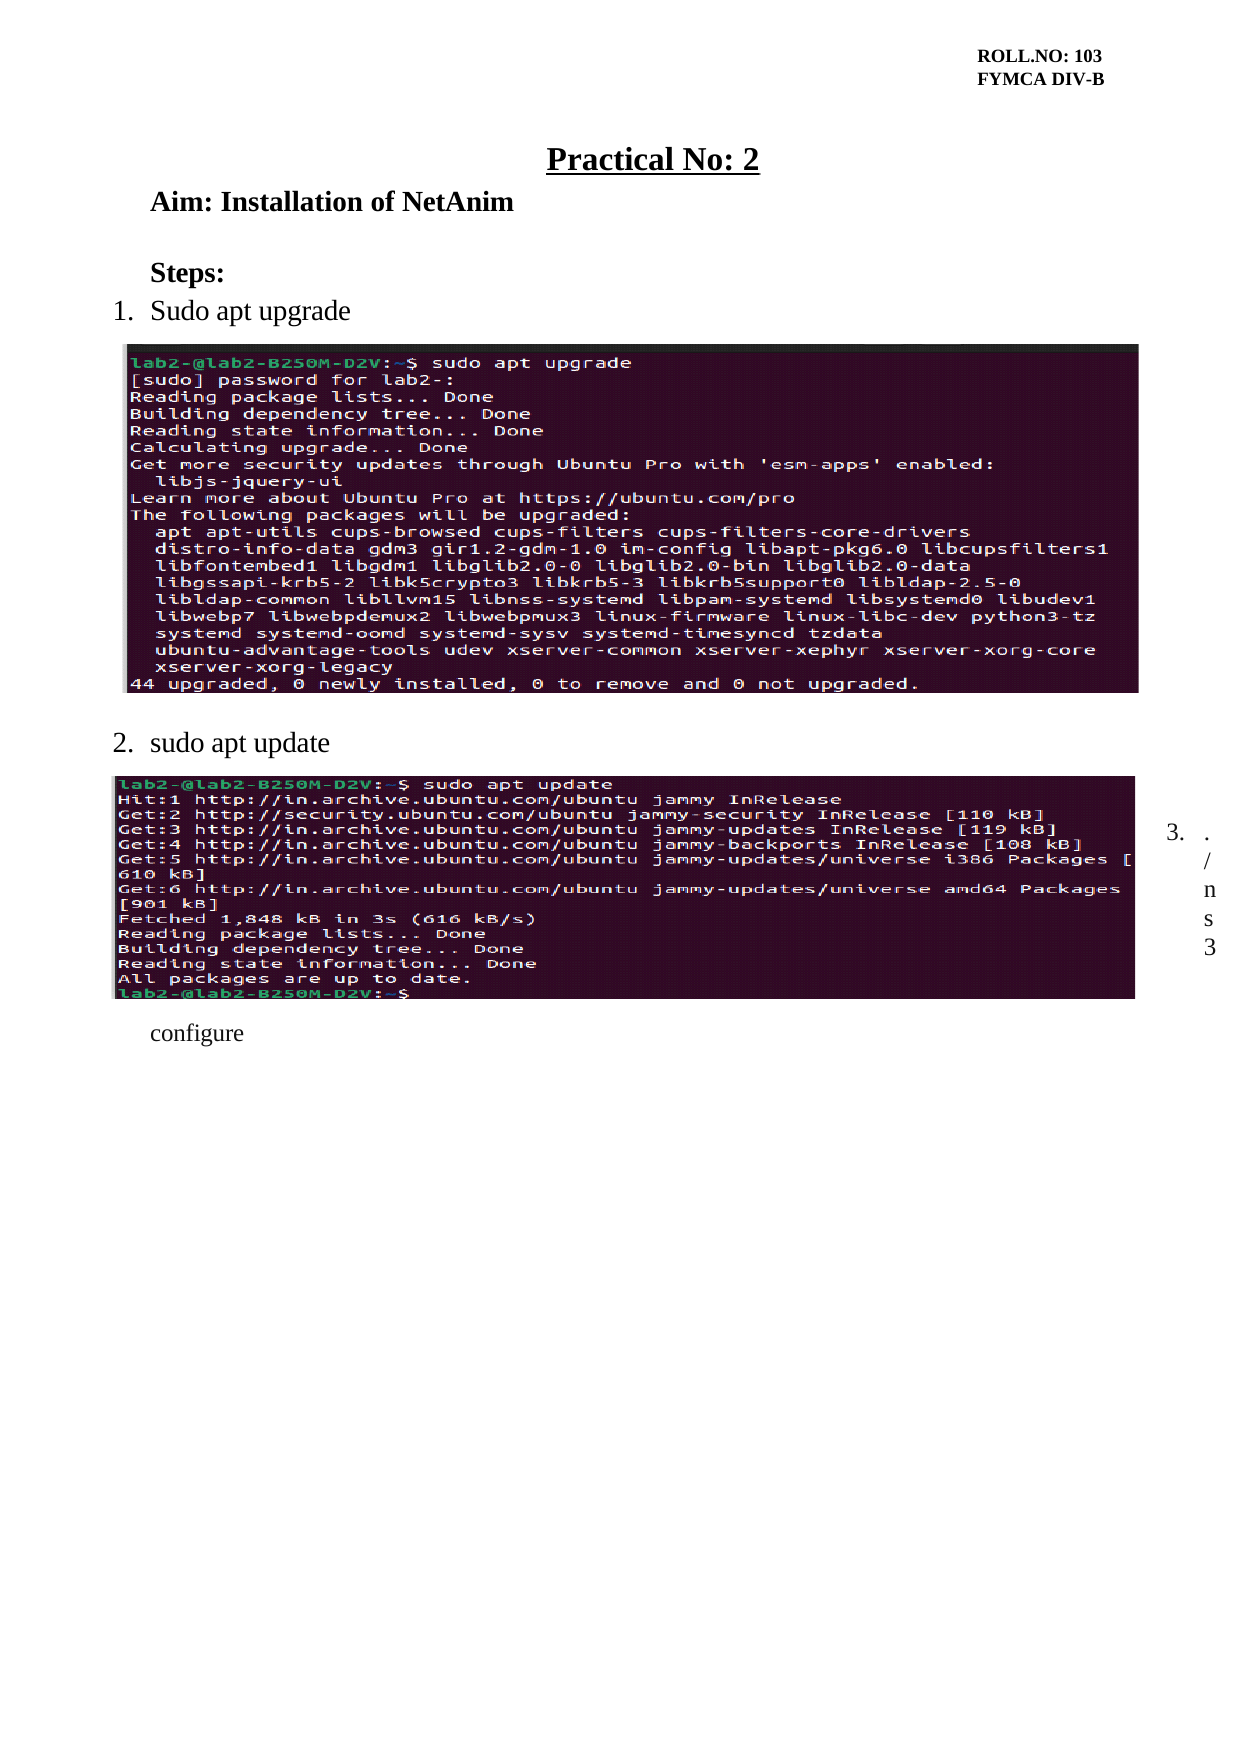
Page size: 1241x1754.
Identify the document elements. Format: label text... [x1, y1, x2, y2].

text Steps: [150, 255, 1207, 288]
list sudo apt update [112, 725, 1207, 759]
list Sudo apt upgrade [112, 293, 1207, 327]
picture [110, 776, 1135, 998]
subtitle Aim: Installation of NetAnim [150, 184, 1207, 217]
picture [122, 344, 1139, 693]
text Practical No: 2 [100, 139, 1207, 178]
